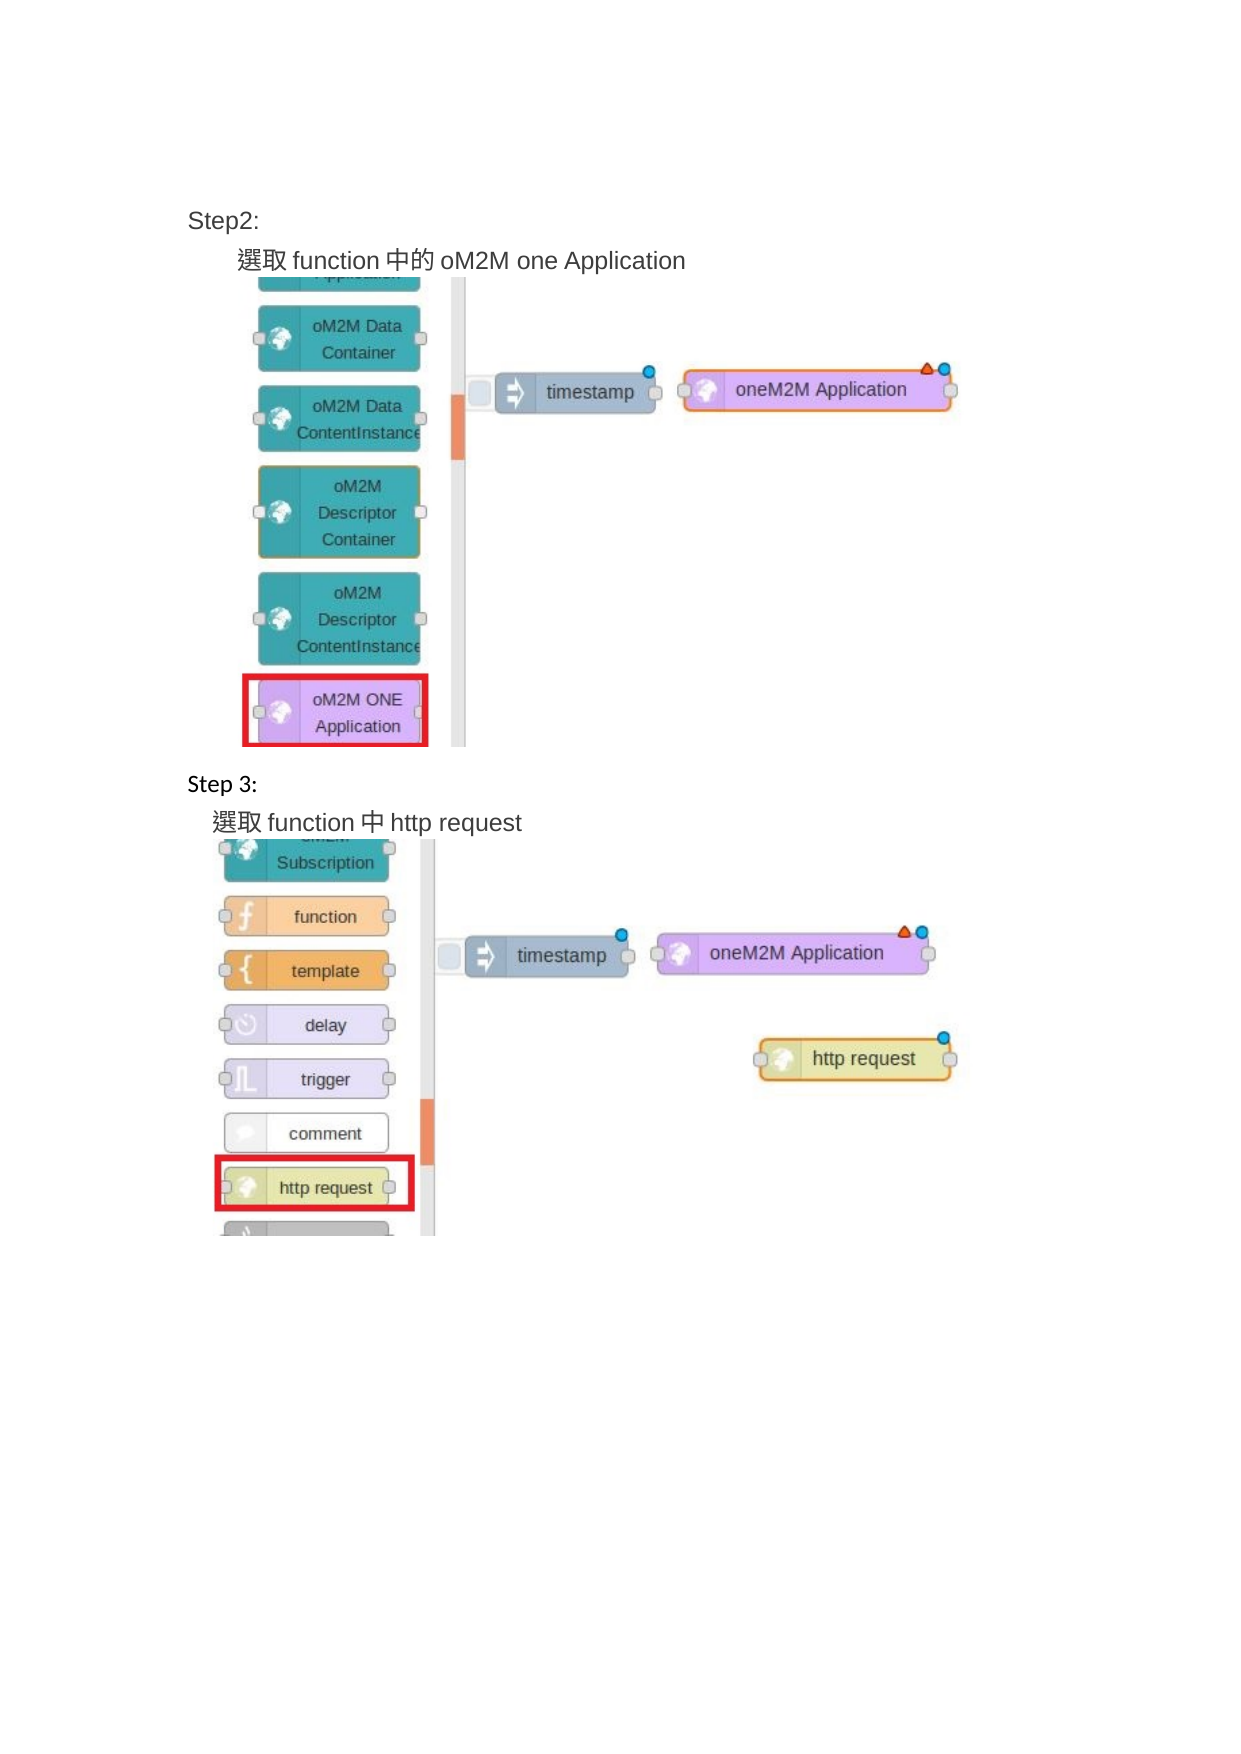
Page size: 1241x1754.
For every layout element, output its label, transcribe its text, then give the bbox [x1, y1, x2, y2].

picture [212, 839, 1078, 1236]
text Step 3: [187, 764, 1053, 802]
text Step2: [187, 202, 1053, 239]
picture [237, 277, 1103, 747]
text 選取function中的oM2M one Application [187, 239, 1053, 277]
text 選取function中http request [212, 802, 1053, 839]
